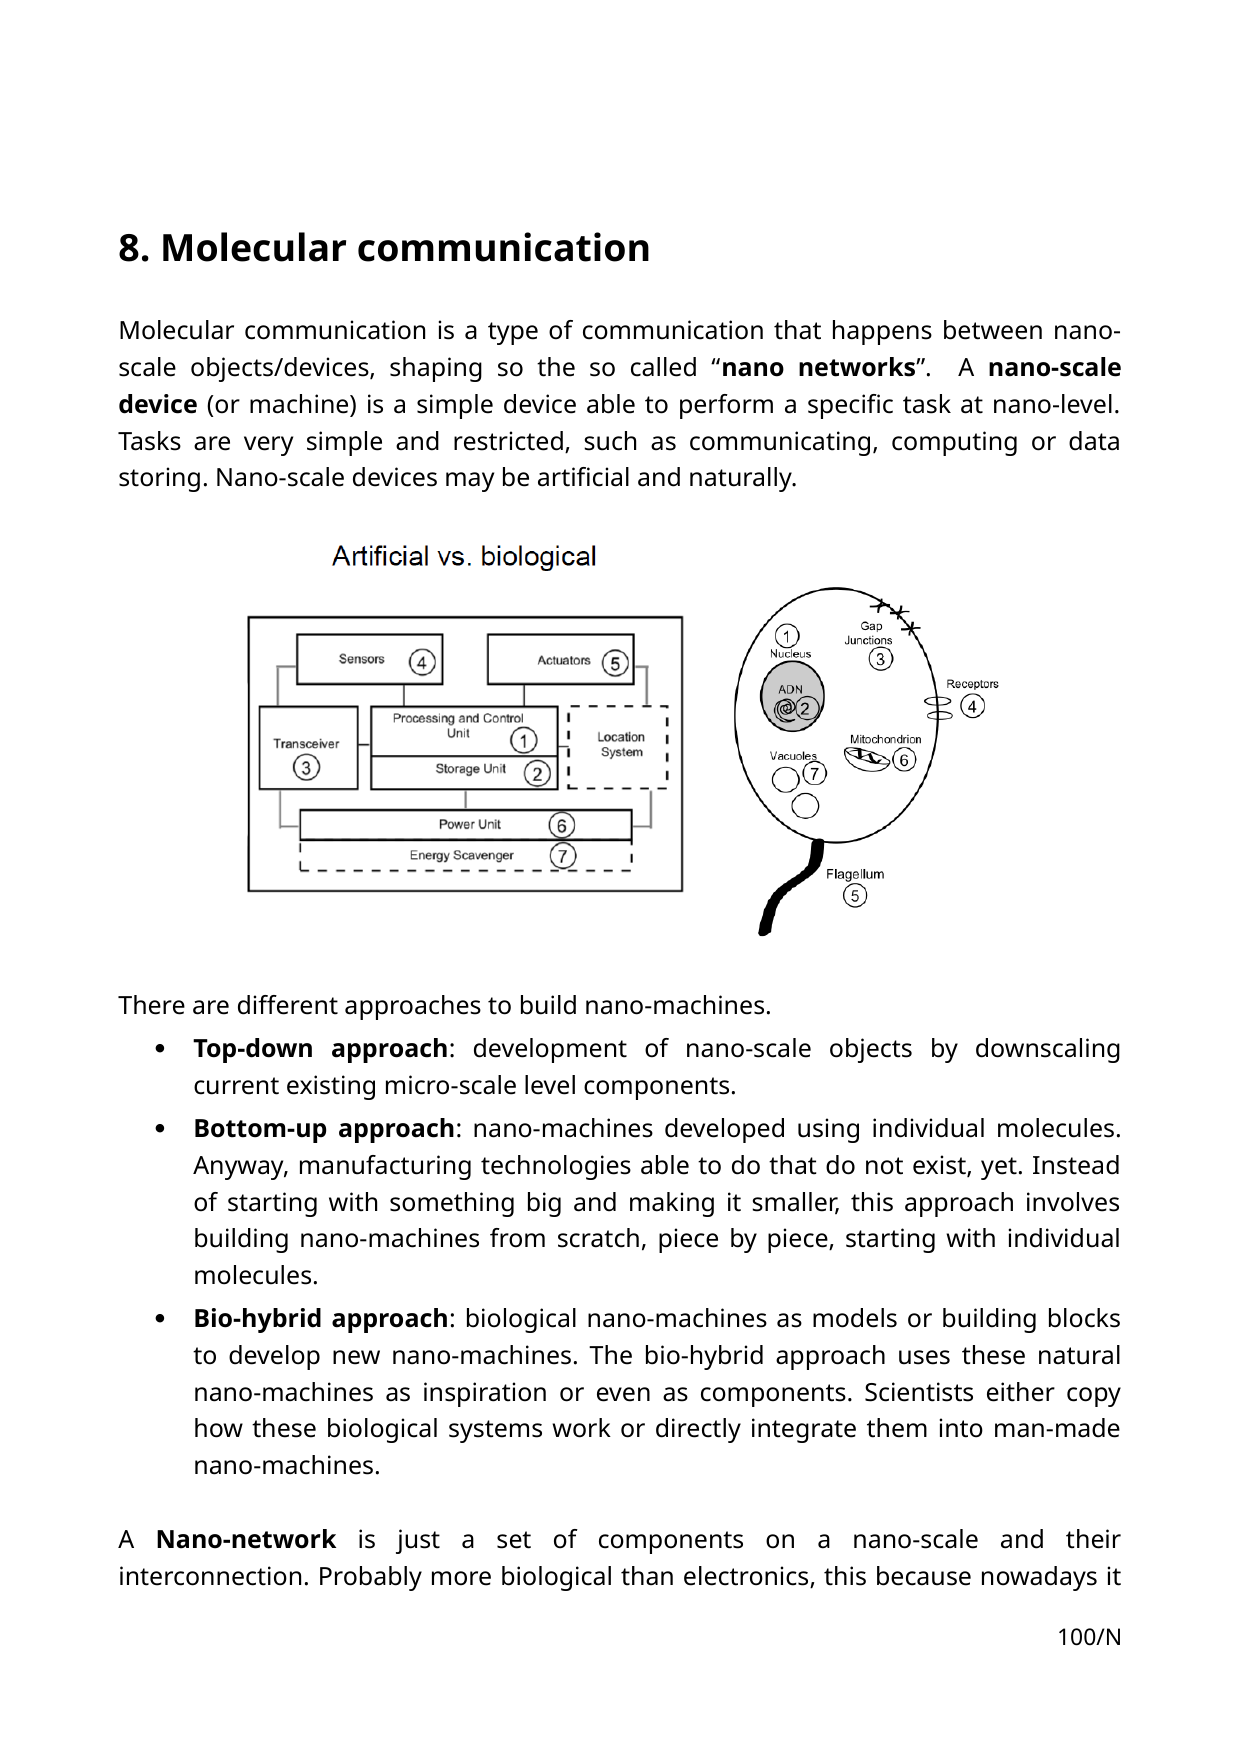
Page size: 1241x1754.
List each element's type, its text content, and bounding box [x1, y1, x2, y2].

text There are different approaches to build nano-machines. [118, 988, 1122, 1022]
subtitle 8. Molecular communication [118, 221, 1122, 272]
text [118, 1521, 1122, 1592]
list Top-down approach: development of nano-scale objects by downscaling current existing micro-scale level components. [156, 1031, 1122, 1102]
list Bio-hybrid approach: biological nano-machines as models or building blocks to develop new nano-machines. The bio-hybrid approach uses these natural nano-machines as inspiration or even as components. Scientists either copy how these biological systems work or directly integrate them into man-made nano-machines. [156, 1301, 1122, 1482]
list Bottom-up approach: nano-machines developed using individual molecules. Anyway, manufacturing technologies able to do that do not exist, yet. Instead of starting with something big and making it smaller, this approach involves building nano-machines from scratch, piece by piece, starting with individual molecules. [156, 1111, 1122, 1292]
text Molecular communication is a type of communication that happens between nano-scale objects/devices, shaping so the so called “nano networks”. A nano-scale device (or machine) is a simple device able to perform a specific task at nano-level. Tasks are very simple and restricted, such as communicating, computing or data storing. Nano-scale devices may be artificial and naturally. [118, 313, 1122, 494]
picture [231, 533, 1009, 949]
